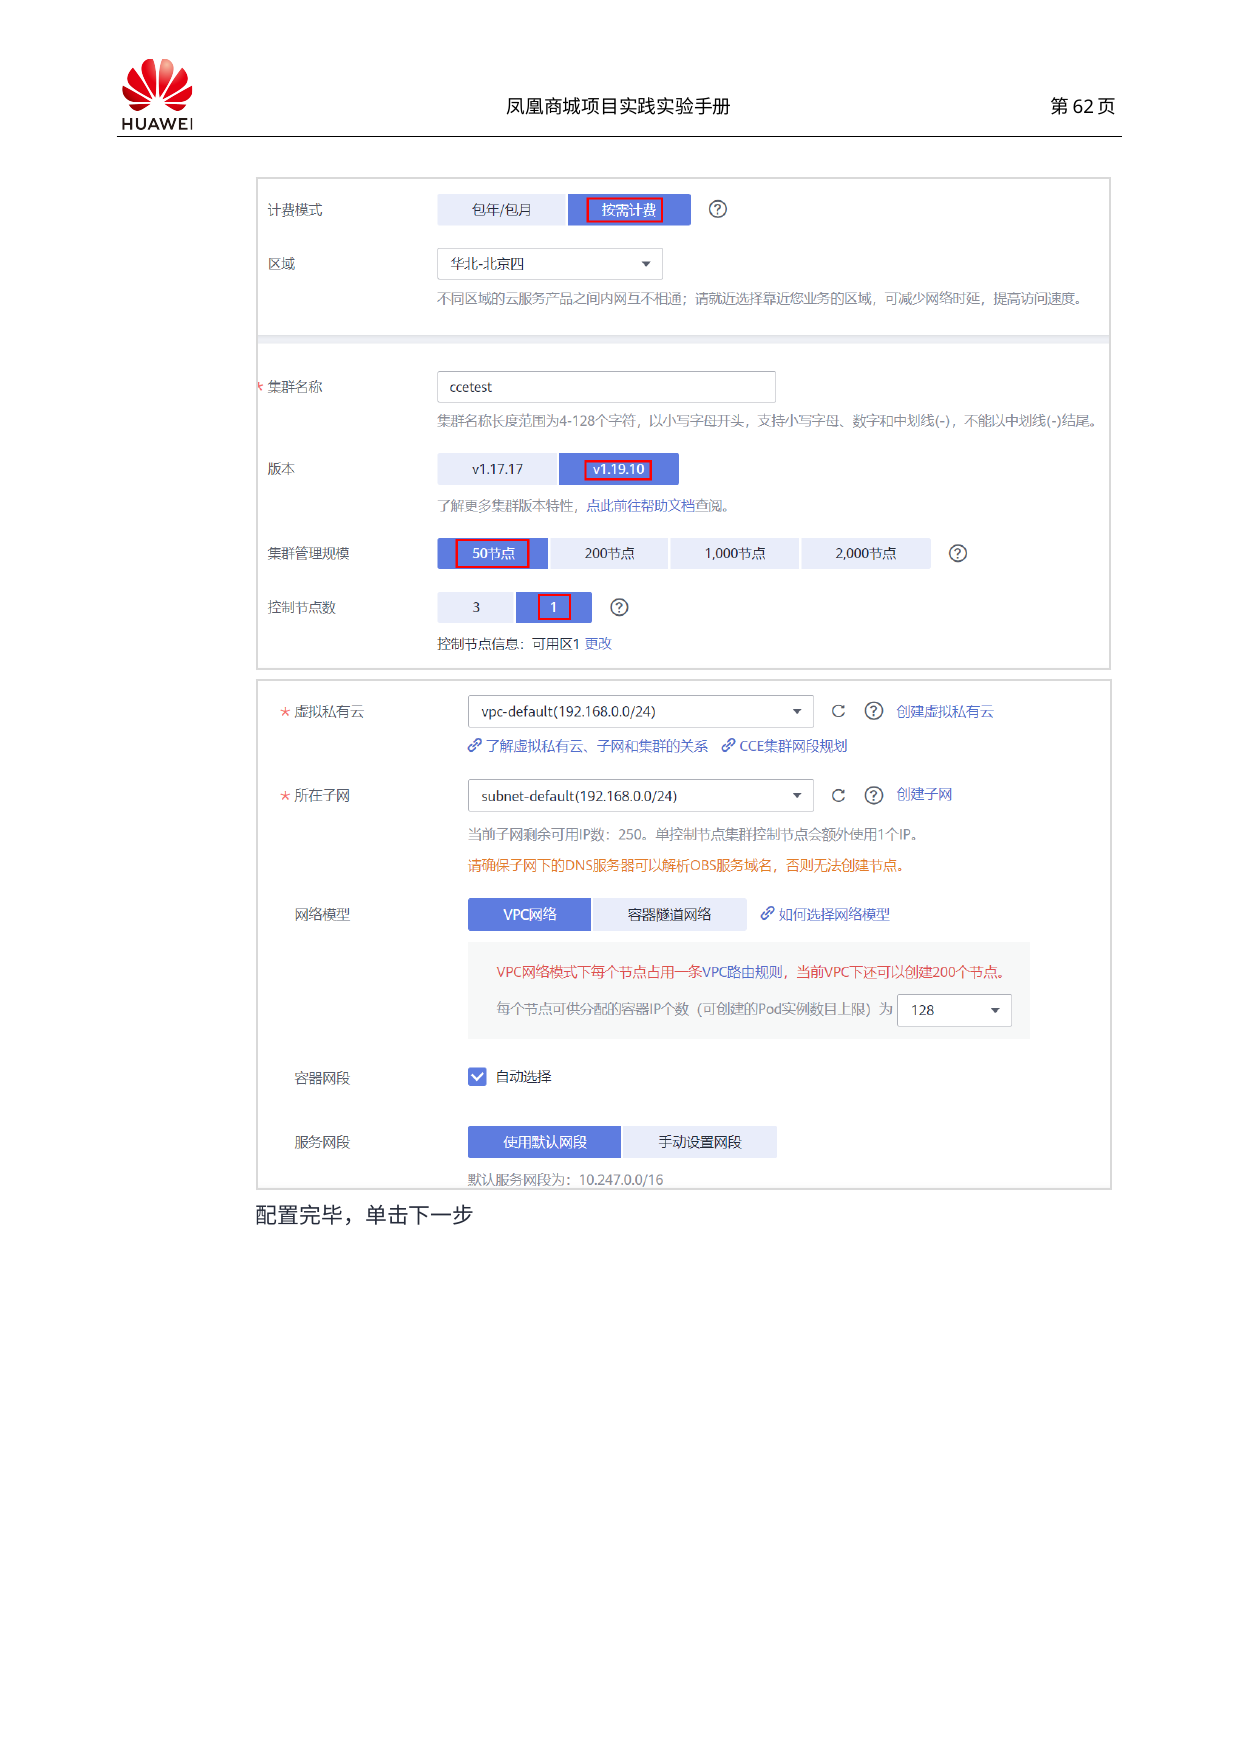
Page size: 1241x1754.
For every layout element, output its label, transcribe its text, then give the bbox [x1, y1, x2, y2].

picture [122, 59, 193, 130]
picture [258, 179, 1109, 668]
text 配置完毕，单击下一步 [168, 1198, 1122, 1230]
picture [258, 681, 1110, 1188]
